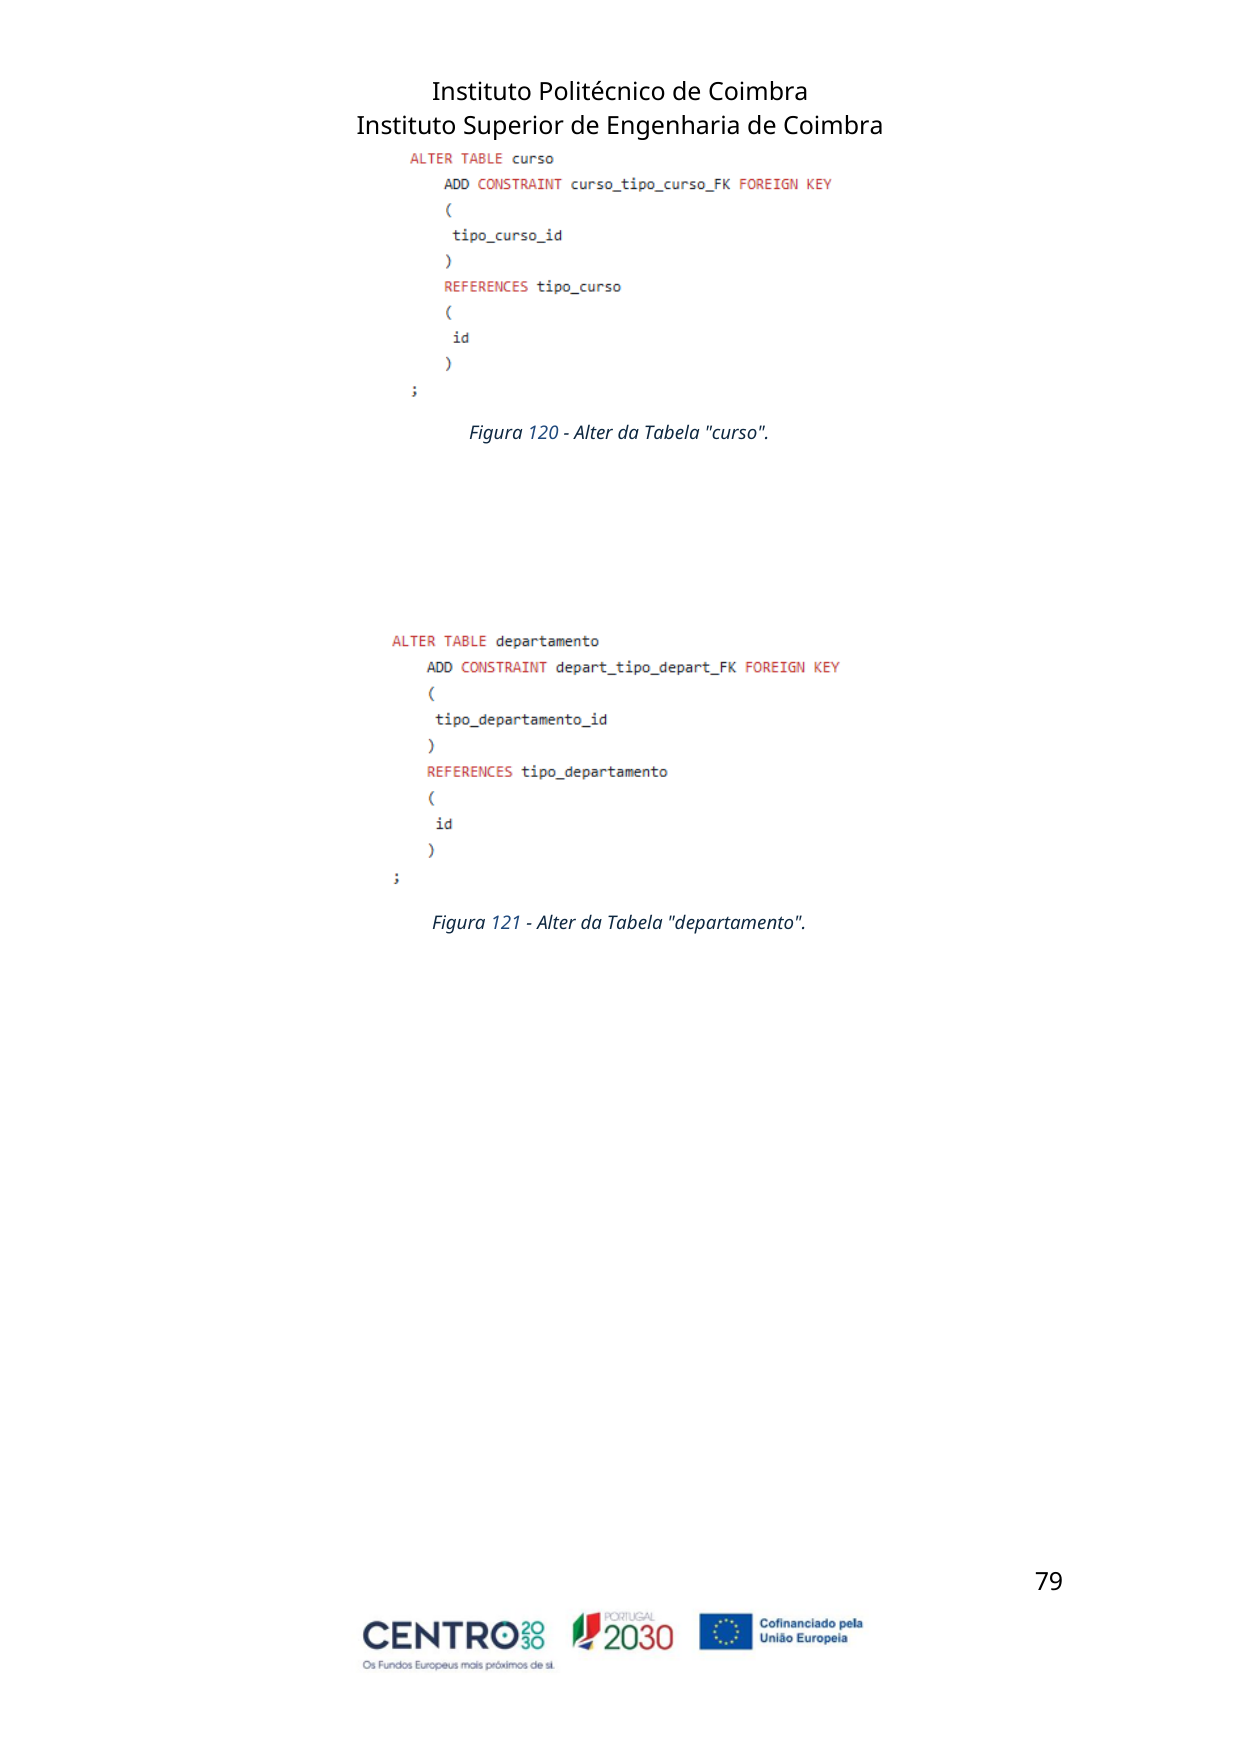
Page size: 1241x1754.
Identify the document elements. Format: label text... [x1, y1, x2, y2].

picture [408, 147, 832, 398]
picture [390, 632, 850, 888]
picture [349, 1597, 891, 1681]
